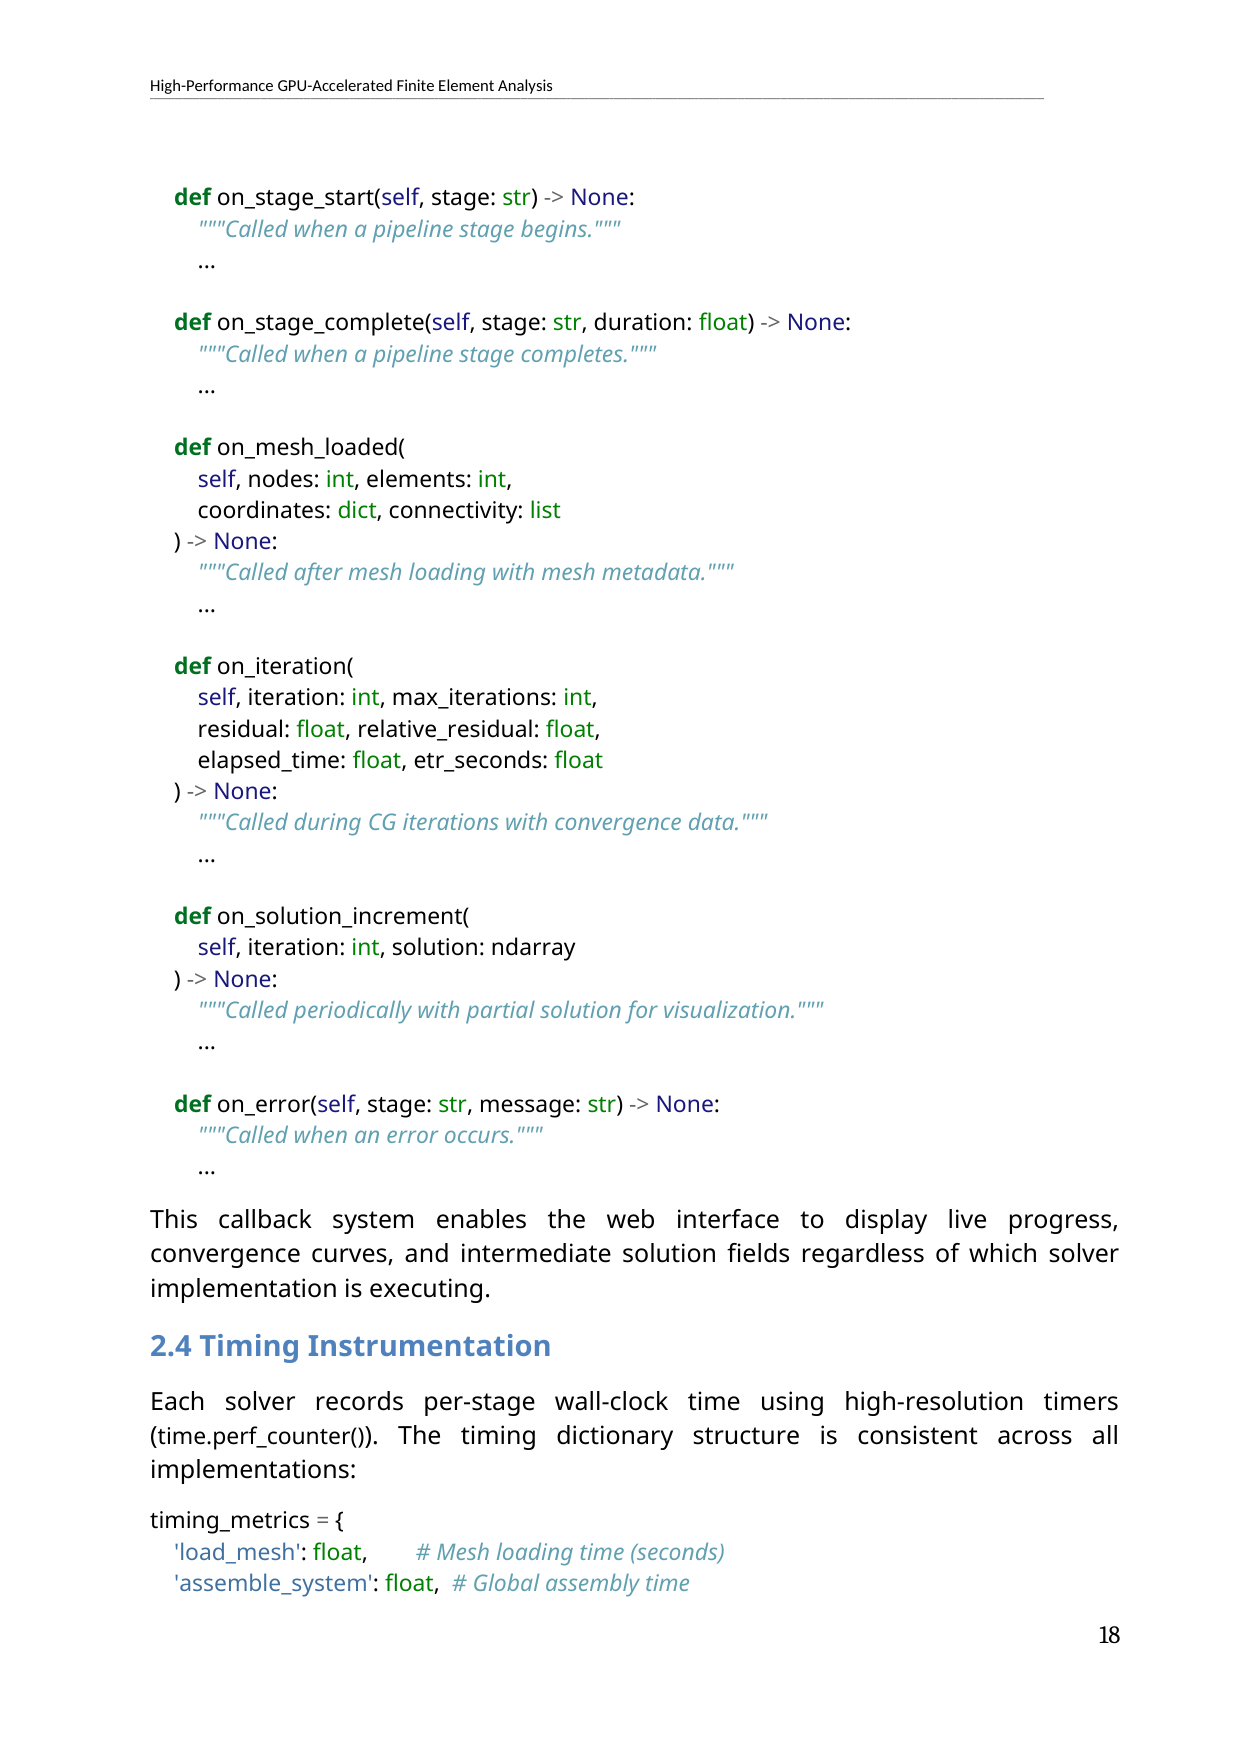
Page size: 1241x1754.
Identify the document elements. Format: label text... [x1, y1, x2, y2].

text Each solver records per-stage wall-clock time using high-resolution timers (time.perf_counter()). The timing dictionary structure is consistent across all implementations: [150, 1383, 1120, 1486]
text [150, 150, 1120, 1181]
subtitle 2.4 Timing Instrumentation [150, 1325, 1120, 1365]
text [150, 1504, 1120, 1598]
text This callback system enables the web interface to display live progress, convergence curves, and intermediate solution fields regardless of which solver implementation is executing. [150, 1202, 1120, 1304]
